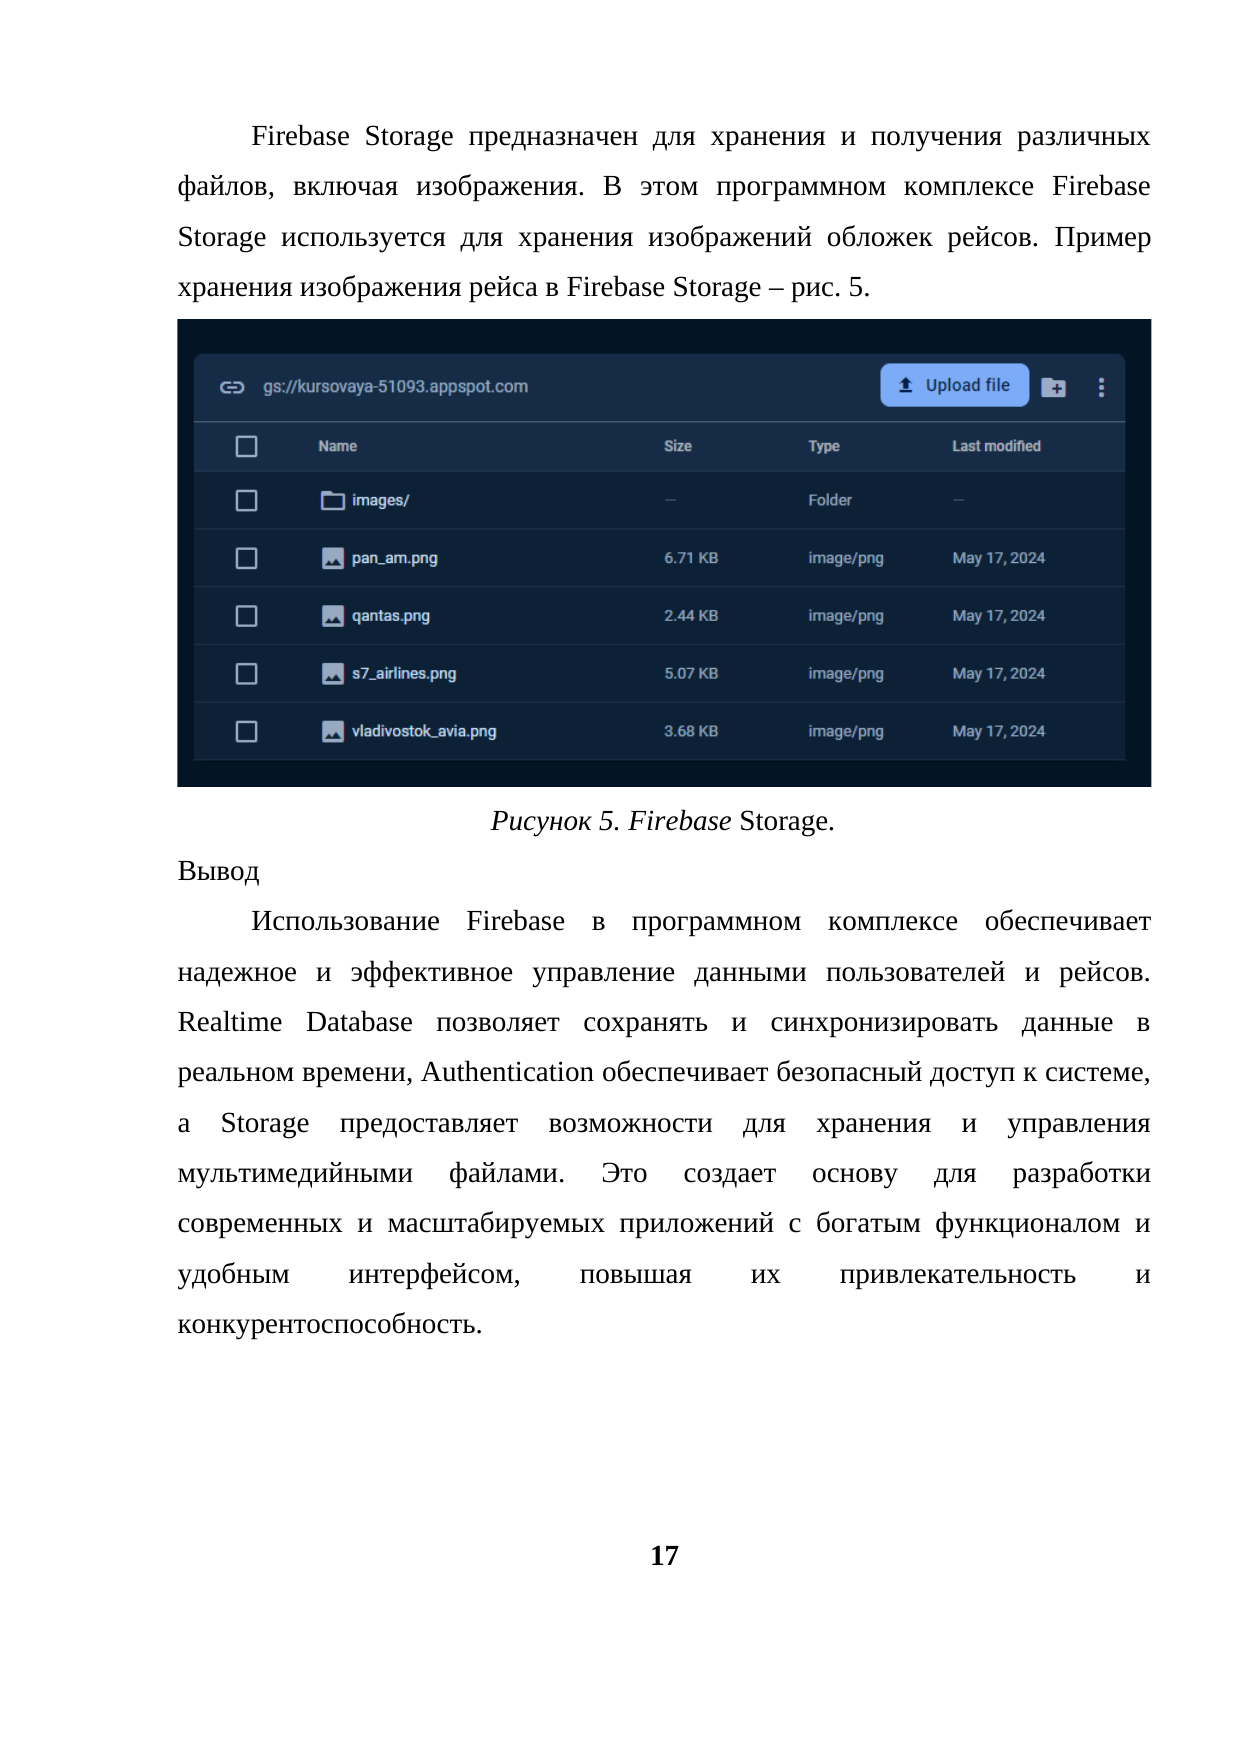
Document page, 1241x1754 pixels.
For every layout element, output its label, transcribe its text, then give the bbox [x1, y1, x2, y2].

text Вывод [177, 853, 1152, 887]
text Использование Firebase в программном комплексе обеспечивает надежное и эффективное управление данными пользователей и рейсов. Realtime Database позволяет сохранять и синхронизировать данные в реальном времени, Authentication обеспечивает безопасный доступ к системе, а Storage предоставляет возможности для хранения и управления мультимедийными файлами. Это создает основу для разработки современных и масштабируемых приложений с богатым функционалом и удобным интерфейсом, повышая их привлекательность и конкурентоспособность. [177, 903, 1152, 1339]
text Firebase Storage предназначен для хранения и получения различных файлов, включая изображения. В этом программном комплексе Firebase Storage используется для хранения изображений обложек рейсов. Пример хранения изображения рейса в Firebase Storage – рис. 5. [177, 118, 1152, 303]
text Рисунок 5. Firebase Storage. [177, 803, 1152, 836]
picture [177, 319, 1152, 787]
